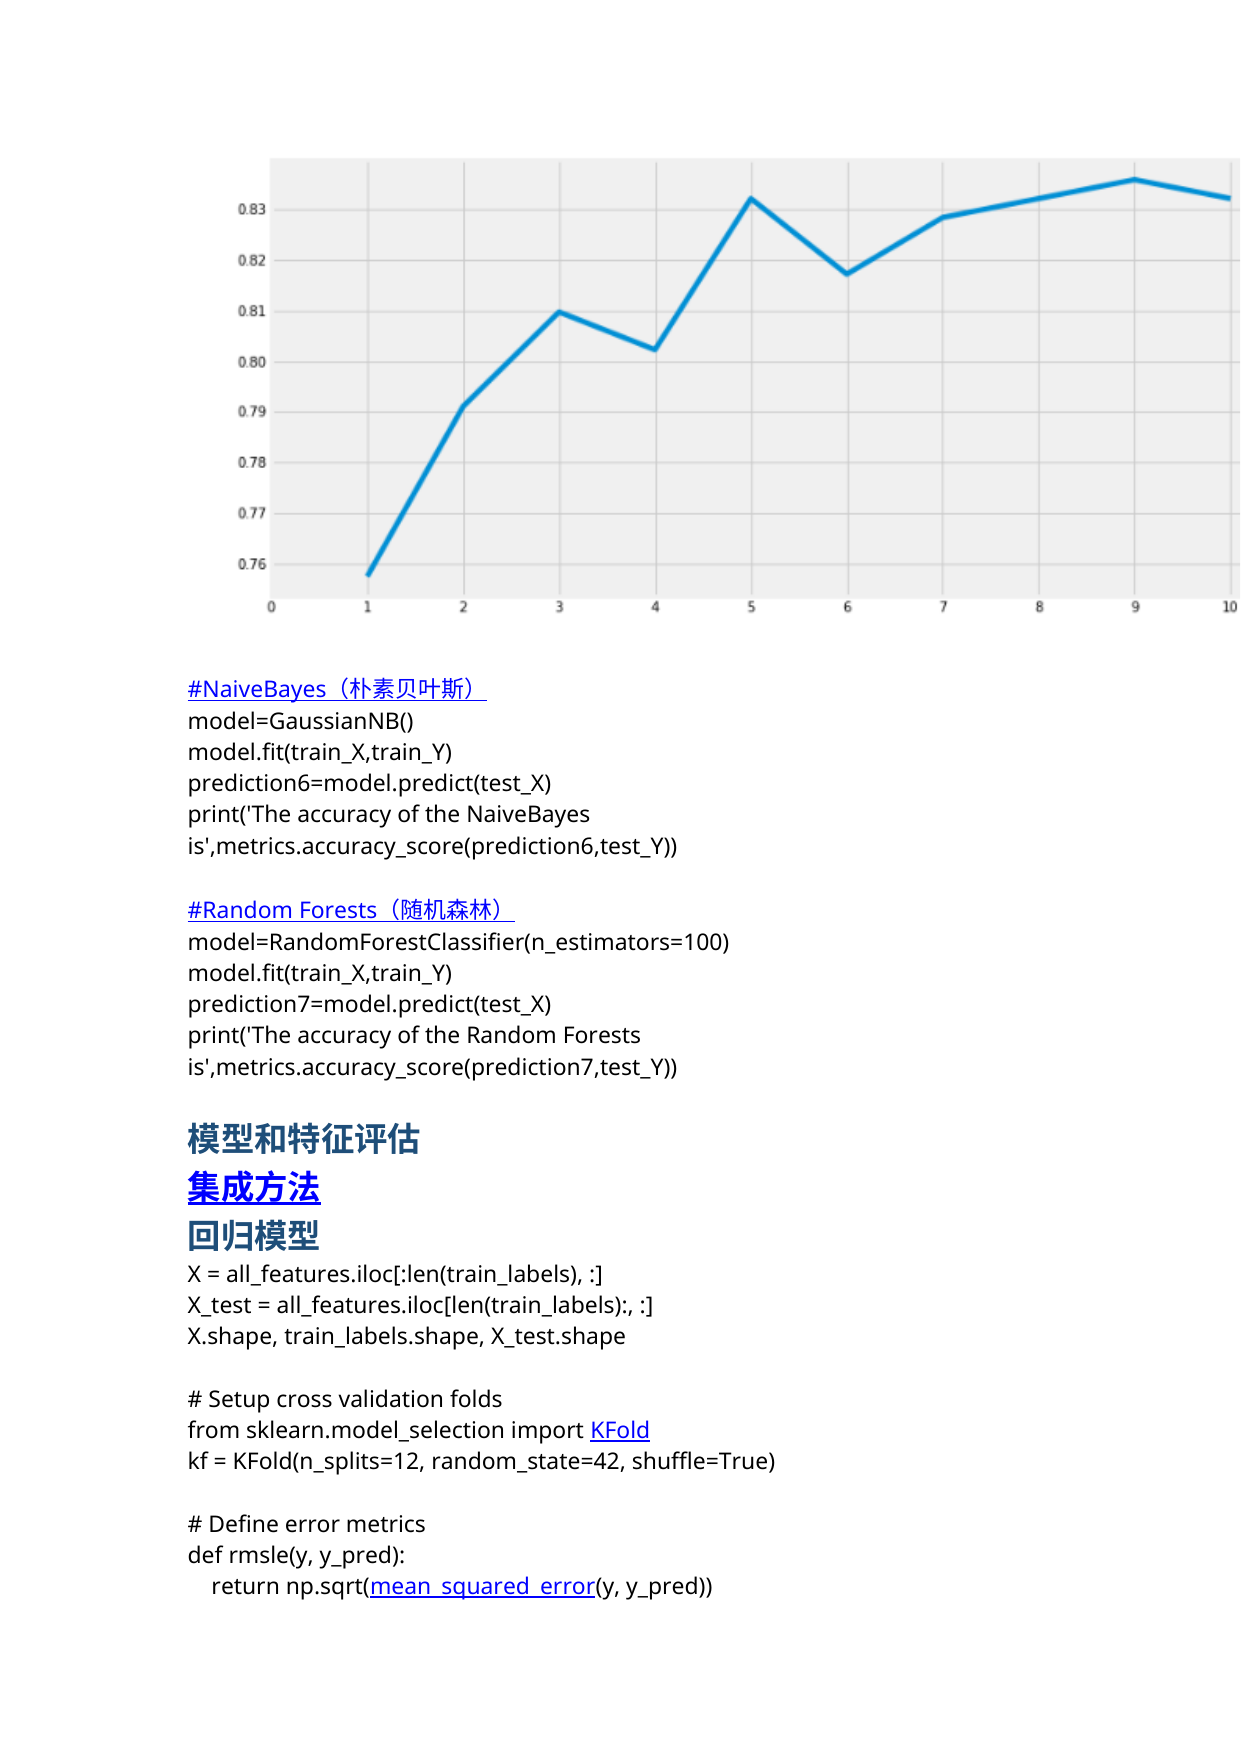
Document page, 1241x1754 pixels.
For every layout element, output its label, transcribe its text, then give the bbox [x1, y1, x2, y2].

text # Define error metrics [187, 1508, 1053, 1539]
text return np.sqrt(mean_squared_error(y, y_pred)) [187, 1570, 1053, 1601]
text #Random Forests（随机森林） [187, 892, 1053, 925]
subtitle 回归模型 [187, 1209, 1053, 1258]
text kf = KFold(n_splits=12, random_state=42, shuffle=True) [187, 1445, 1053, 1476]
text print('The accuracy of the NaiveBayes is',metrics.accuracy_score(prediction6,test_Y)) [187, 798, 1053, 861]
text model=GaussianNB() [187, 704, 1053, 736]
picture [187, 150, 1241, 640]
text model=RandomForestClassifier(n_estimators=100) [187, 925, 1053, 957]
text X.shape, train_labels.shape, X_test.shape [187, 1320, 1053, 1351]
text # Setup cross validation folds [187, 1383, 1053, 1414]
text prediction6=model.predict(test_X) [187, 767, 1053, 798]
text print('The accuracy of the Random Forests is',metrics.accuracy_score(prediction7,test_Y)) [187, 1019, 1053, 1082]
subtitle 集成方法 [187, 1161, 1053, 1209]
text #NaiveBayes（朴素贝叶斯） [187, 671, 1053, 704]
text prediction7=model.predict(test_X) [187, 988, 1053, 1019]
text X = all_features.iloc[:len(train_labels), :] [187, 1258, 1053, 1289]
text def rmsle(y, y_pred): [187, 1539, 1053, 1570]
text X_test = all_features.iloc[len(train_labels):, :] [187, 1289, 1053, 1320]
subtitle 模型和特征评估 [187, 1113, 1053, 1161]
text model.fit(train_X,train_Y) [187, 957, 1053, 988]
text from sklearn.model_selection import KFold [187, 1414, 1053, 1445]
text model.fit(train_X,train_Y) [187, 736, 1053, 767]
